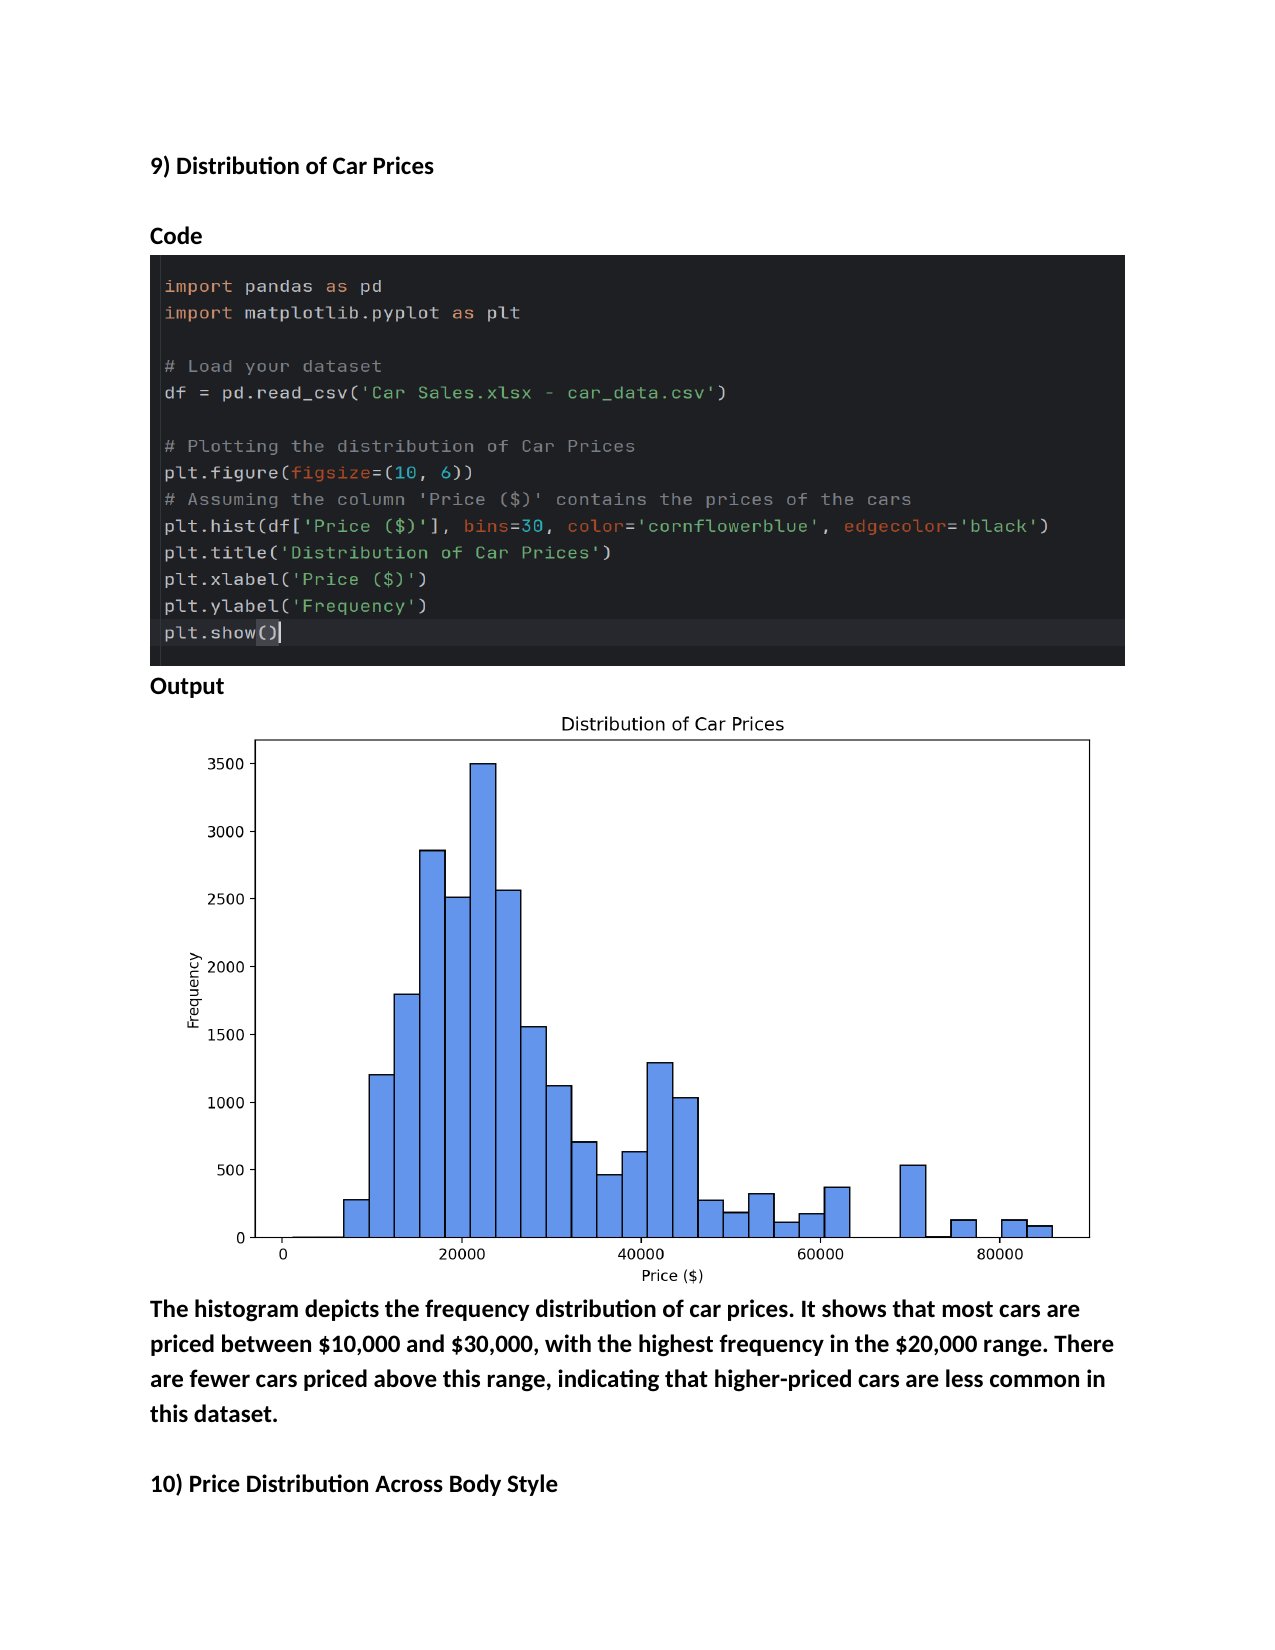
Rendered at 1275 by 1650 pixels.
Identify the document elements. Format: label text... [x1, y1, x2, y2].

text 10) Price Distribution Across Body Style [150, 1468, 1125, 1498]
text 9) Distribution of Car Prices [150, 150, 1125, 181]
text Code [150, 220, 1125, 251]
picture [150, 255, 1125, 666]
text Output [150, 670, 1125, 700]
text The histogram depicts the frequency distribution of car prices. It shows that most cars are priced between $10,000 and $30,000, with the highest frequency in the $20,000 range. There are fewer cars priced above this range, indicating that higher-priced cars are less common in this dataset. [150, 1293, 1125, 1428]
picture [150, 704, 1125, 1289]
